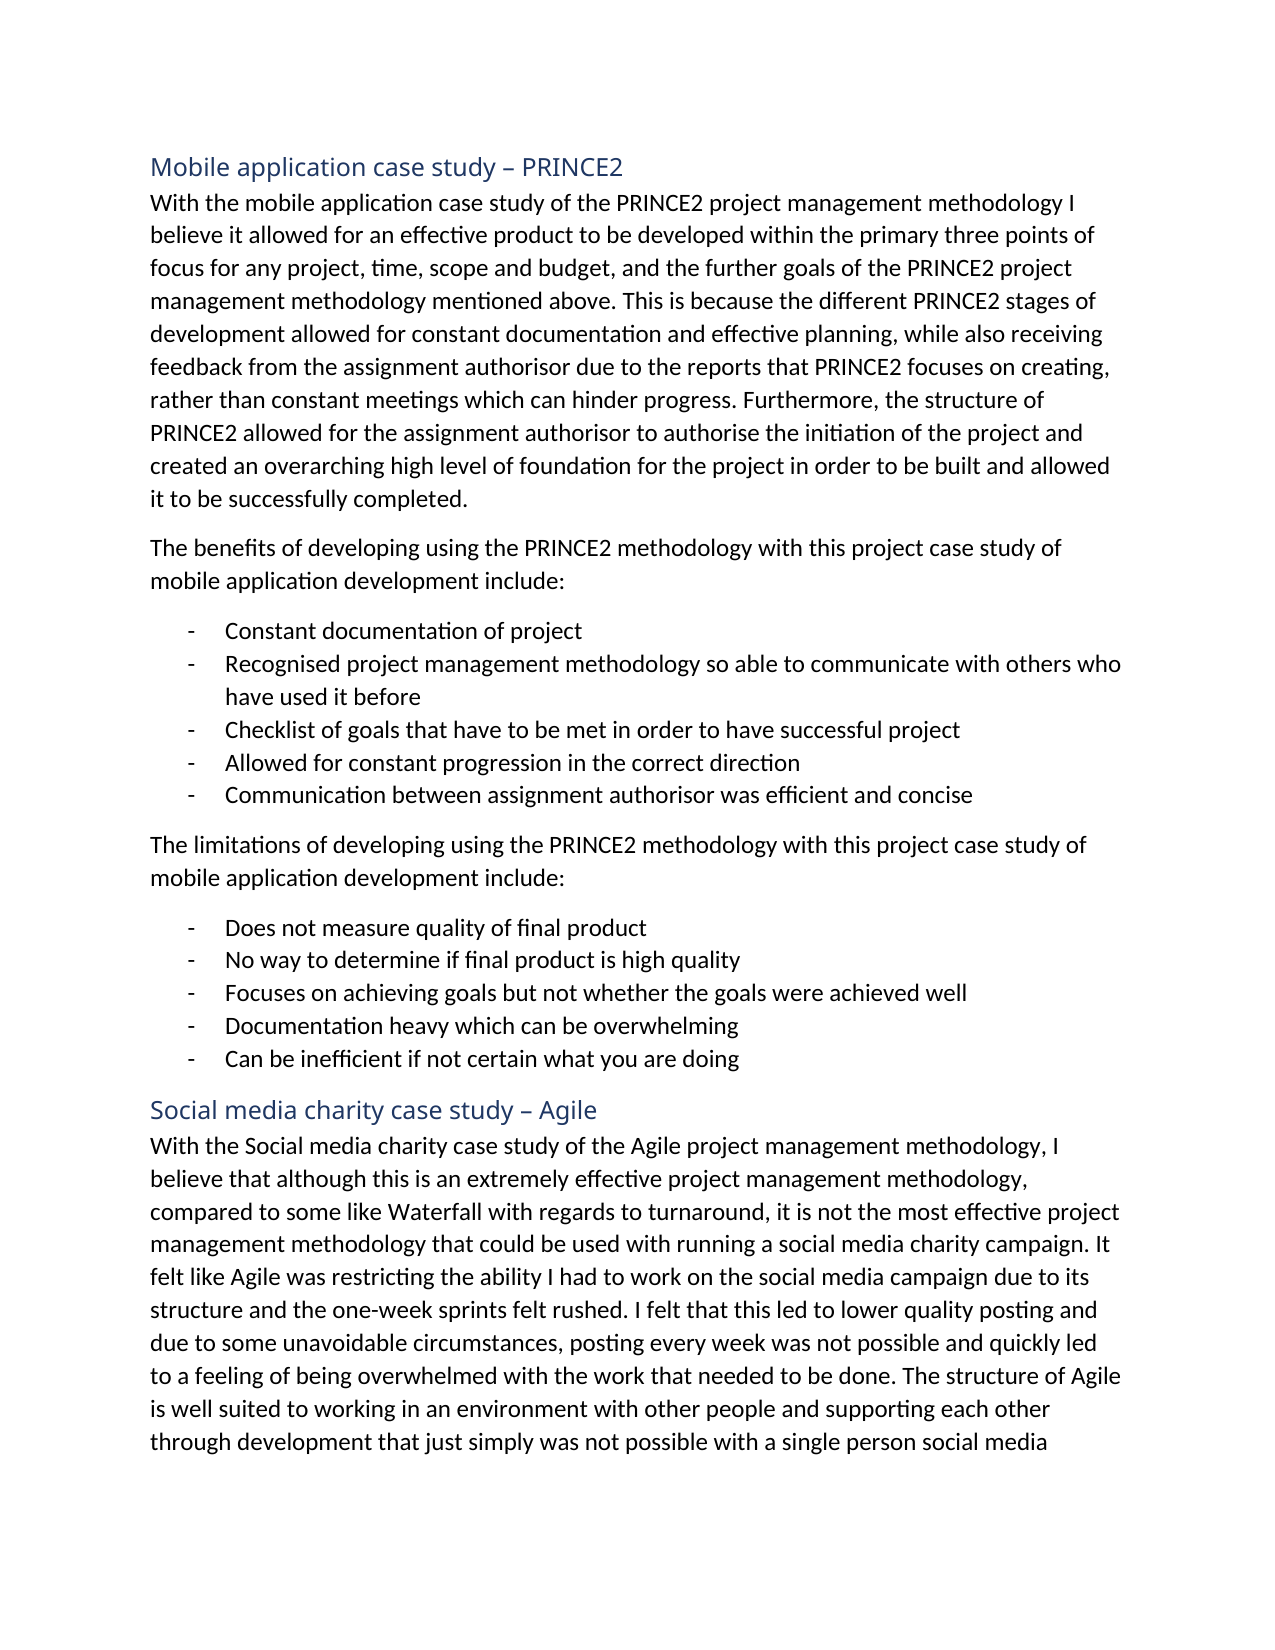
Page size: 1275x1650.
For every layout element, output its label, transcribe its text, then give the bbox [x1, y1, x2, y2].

list Checklist of goals that have to be met in order to have successful project [187, 714, 1125, 744]
list Can be inefficient if not certain what you are doing [187, 1043, 1125, 1074]
text The limitations of developing using the PRINCE2 methodology with this project case study of mobile application development include: [150, 829, 1125, 893]
list No way to determine if final product is high quality [187, 945, 1125, 975]
subtitle Social media charity case study – Agile [150, 1093, 1125, 1127]
list Constant documentation of project [187, 615, 1125, 646]
list Focuses on achieving goals but not whether the goals were achieved well [187, 978, 1125, 1008]
list Communication between assignment authorisor was efficient and concise [187, 780, 1125, 810]
list Does not measure quality of final product [187, 912, 1125, 942]
text The benefits of developing using the PRINCE2 methodology with this project case study of mobile application development include: [150, 533, 1125, 596]
list Documentation heavy which can be overwhelming [187, 1011, 1125, 1041]
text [150, 1130, 1125, 1457]
list Allowed for constant progression in the correct direction [187, 747, 1125, 777]
list Recognised project management methodology so able to communicate with others who have used it before [187, 648, 1125, 711]
text With the mobile application case study of the PRINCE2 project management methodology I believe it allowed for an effective product to be developed within the primary three points of focus for any project, time, scope and budget, and the further goals of the PRINCE2 project management methodology mentioned above. This is because the different PRINCE2 stages of development allowed for constant documentation and effective planning, while also receiving feedback from the assignment authorisor due to the reports that PRINCE2 focuses on creating, rather than constant meetings which can hinder progress. Furthermore, the structure of PRINCE2 allowed for the assignment authorisor to authorise the initiation of the project and created an overarching high level of foundation for the project in order to be built and allowed it to be successfully completed. [150, 187, 1125, 513]
subtitle Mobile application case study – PRINCE2 [150, 150, 1125, 184]
